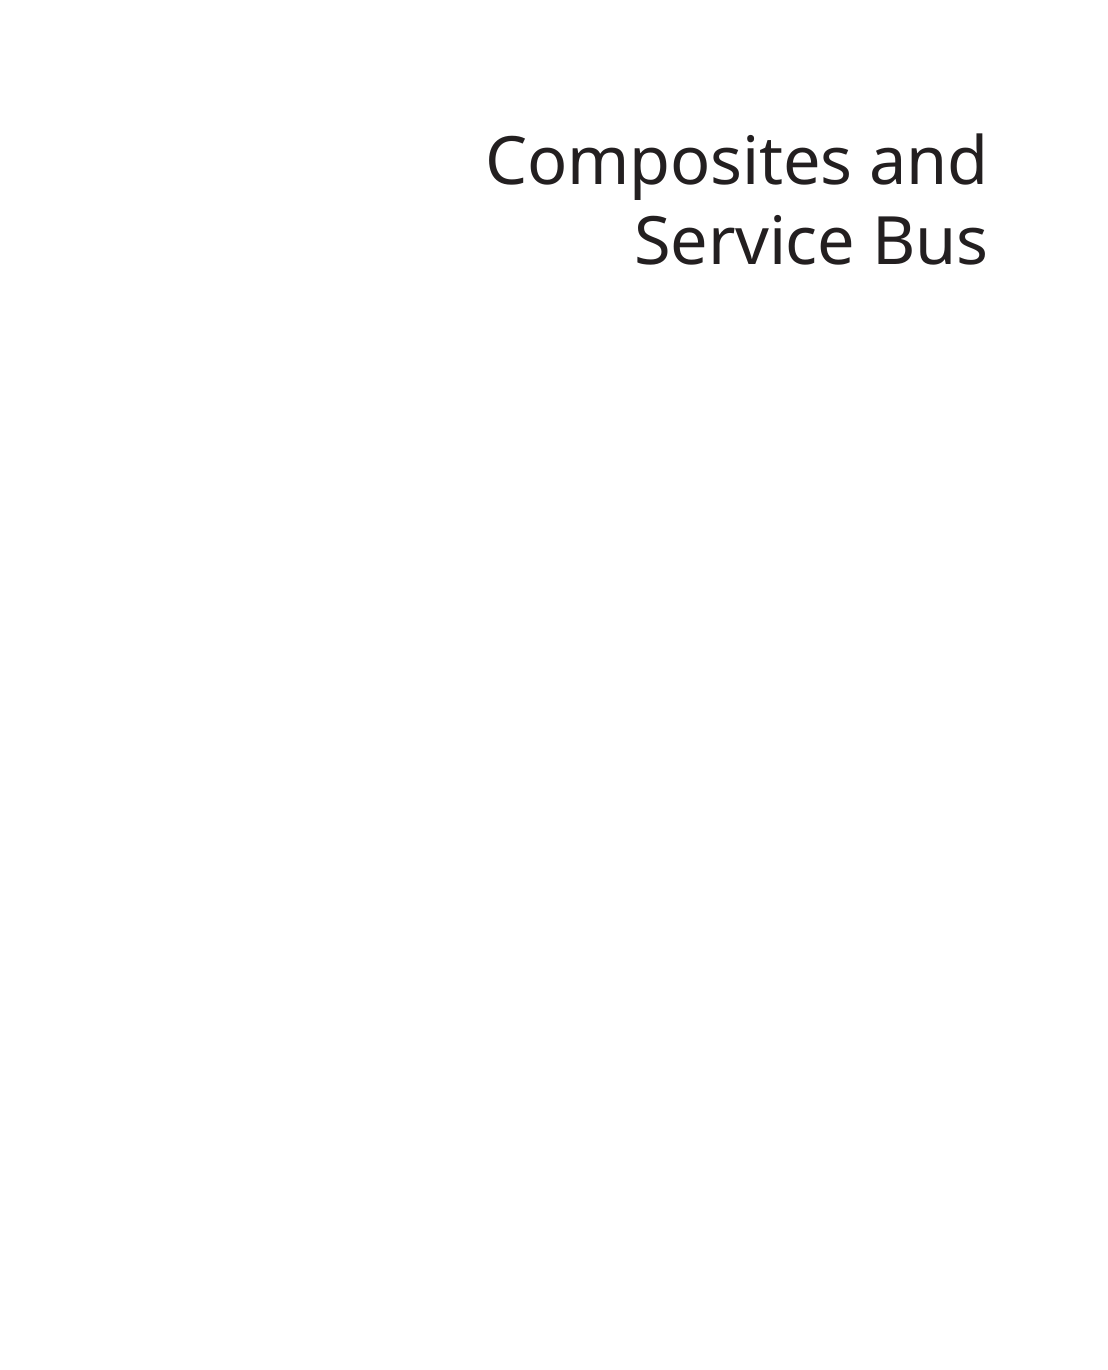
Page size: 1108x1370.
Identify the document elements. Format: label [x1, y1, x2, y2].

subtitle [329, 119, 988, 284]
